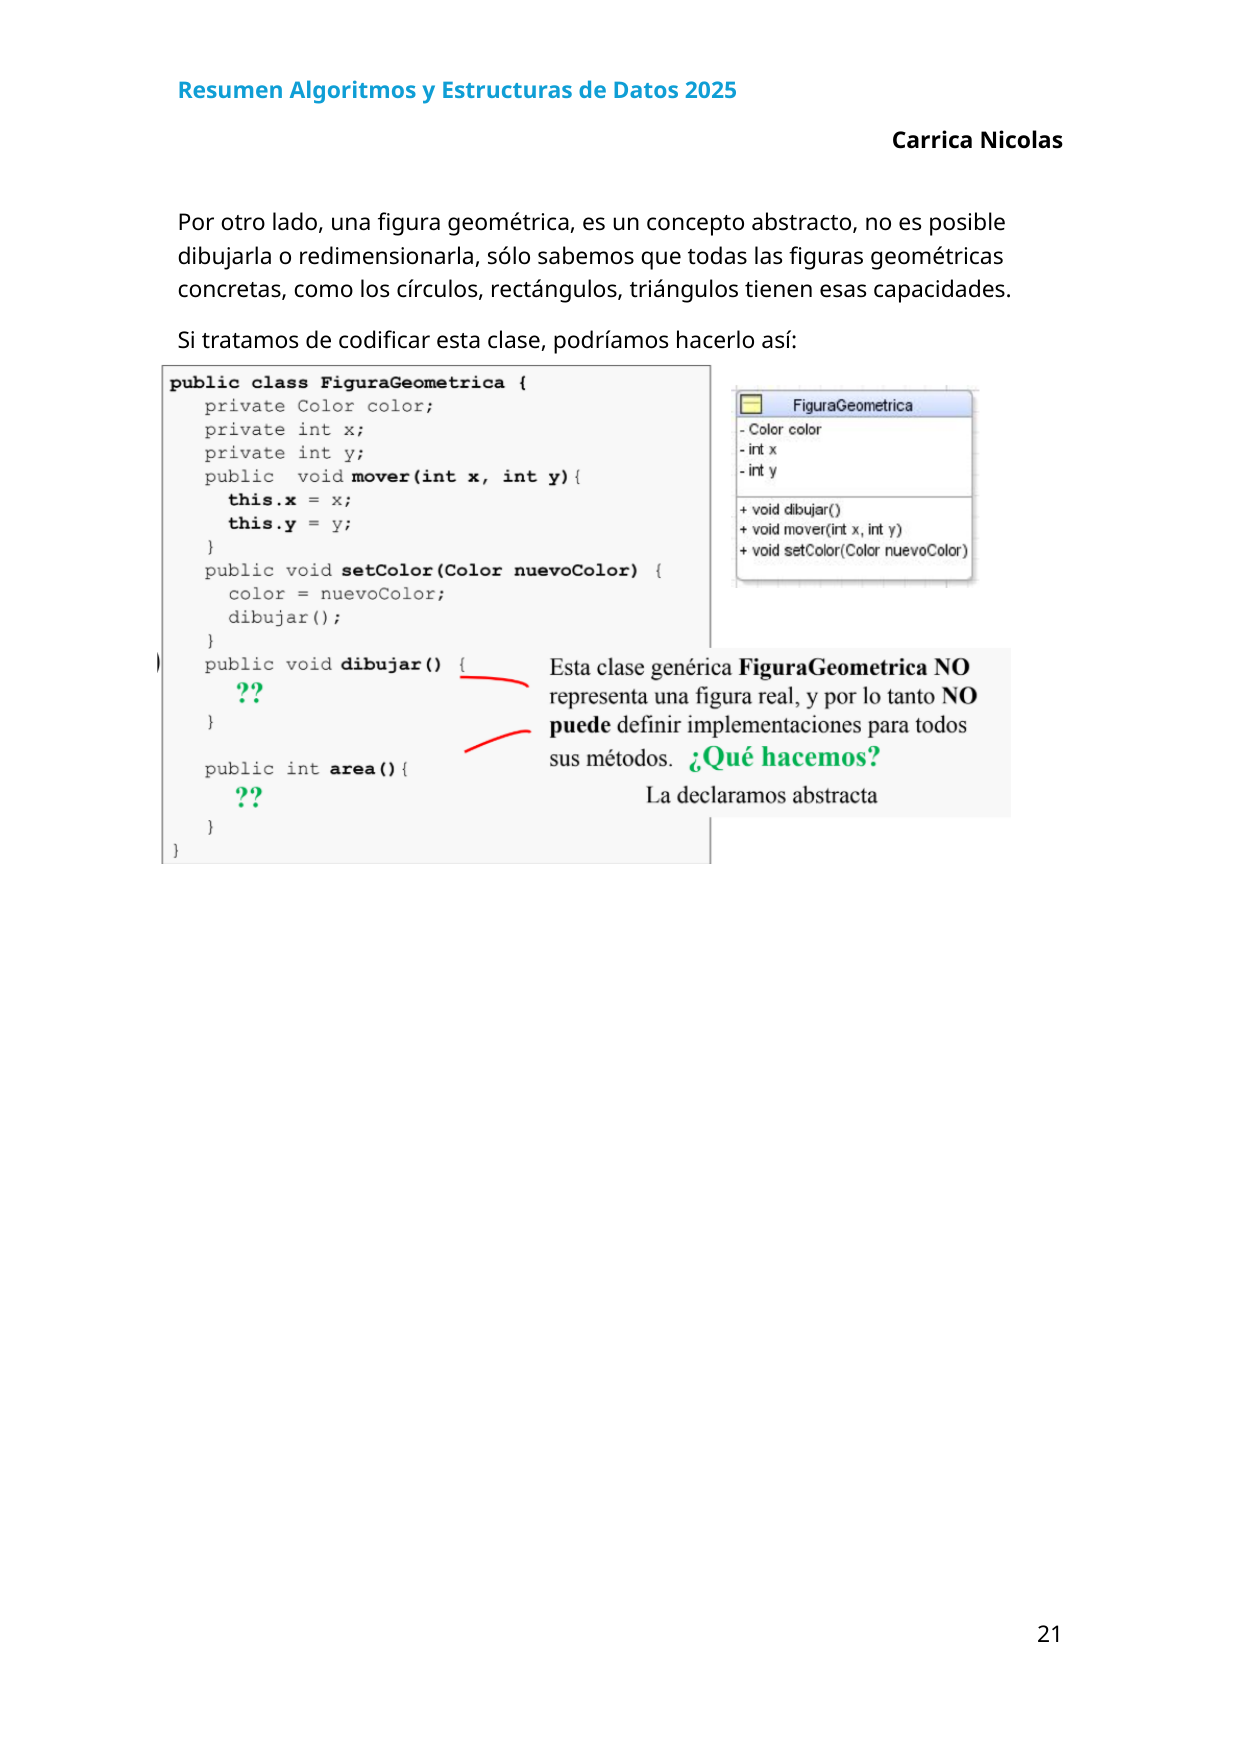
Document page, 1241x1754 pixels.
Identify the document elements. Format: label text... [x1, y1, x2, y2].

text Si tratamos de codificar esta clase, podríamos hacerlo así: [177, 324, 1063, 389]
picture [157, 363, 1012, 864]
text Por otro lado, una figura geométrica, es un concepto abstracto, no es posible dibujarla o redimensionarla, sólo sabemos que todas las figuras geométricas concretas, como los círculos, rectángulos, triángulos tienen esas capacidades. [177, 206, 1063, 304]
